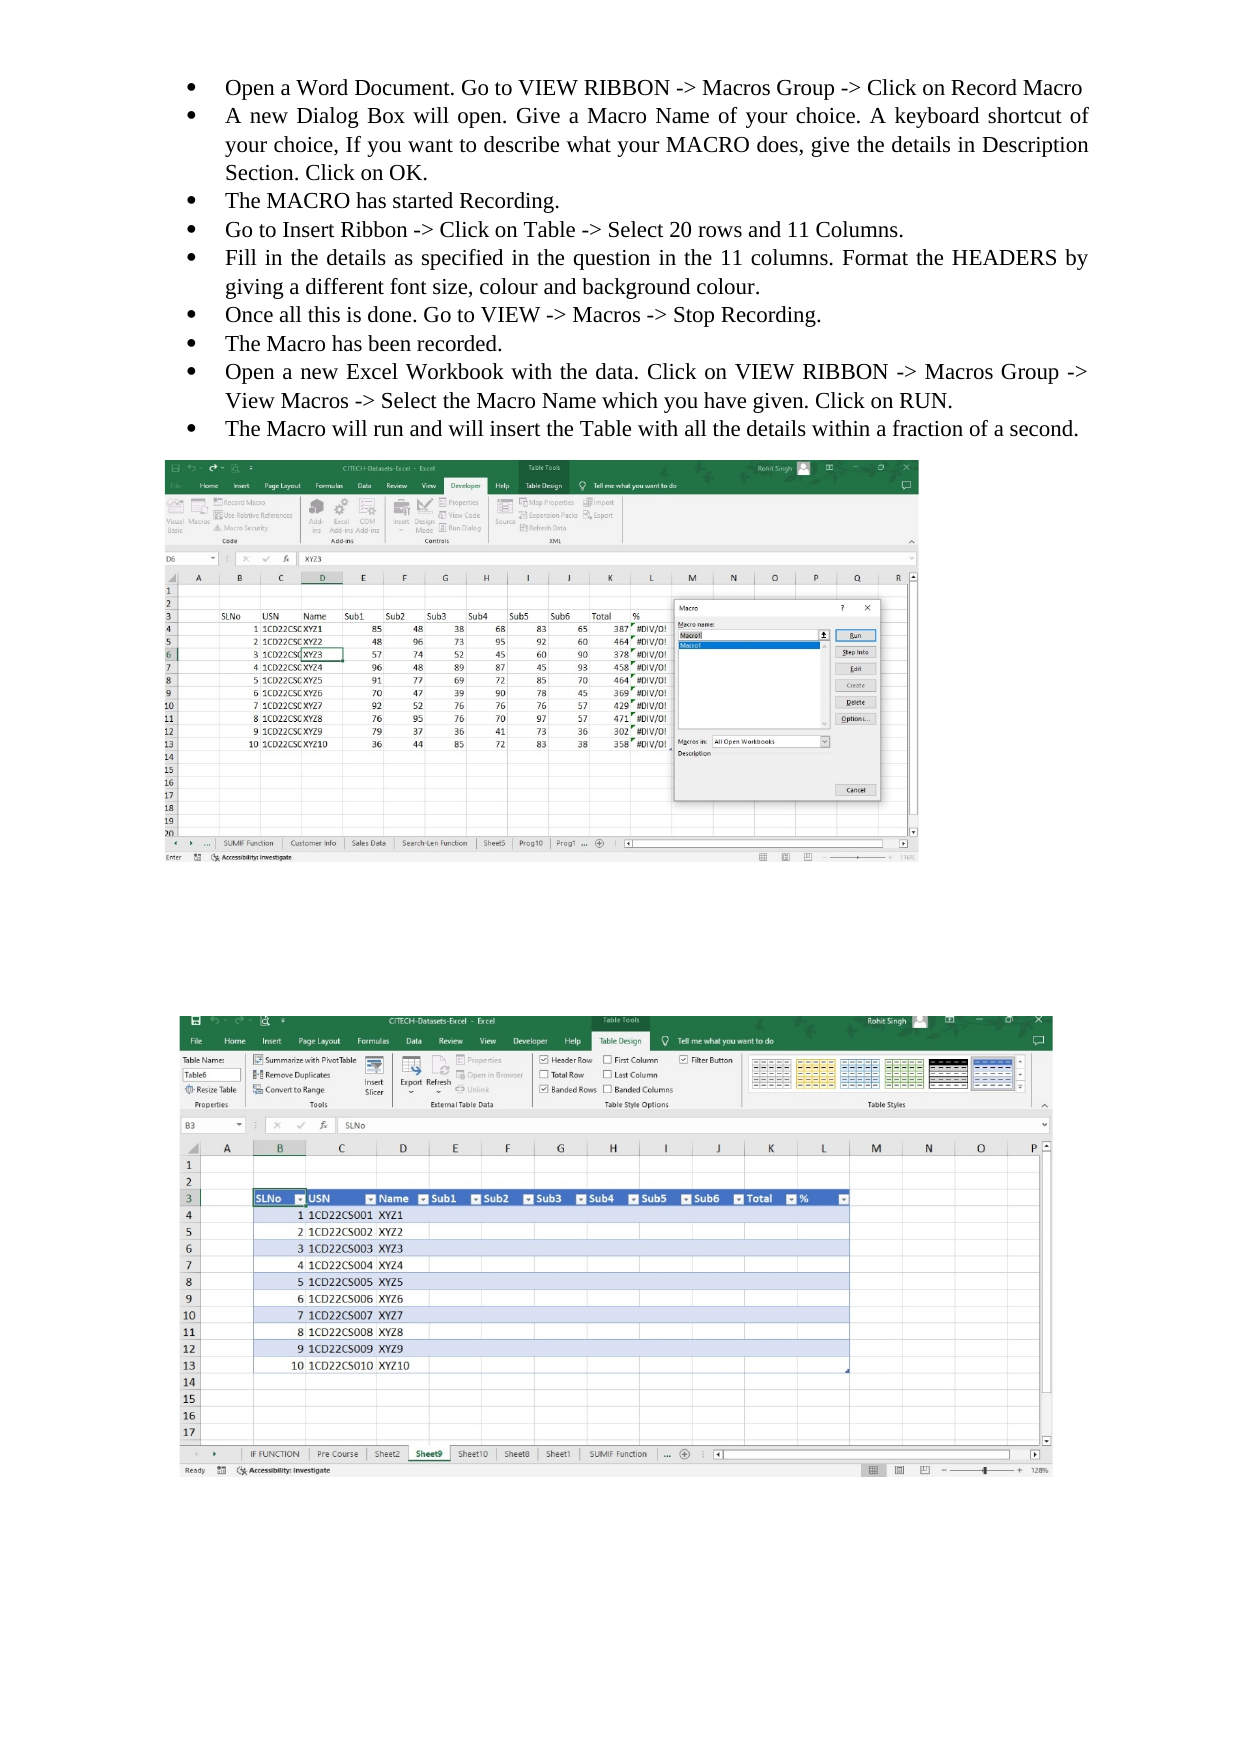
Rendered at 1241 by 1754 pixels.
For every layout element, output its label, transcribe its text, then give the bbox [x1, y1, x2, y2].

list Once all this is done. Go to VIEW -> Macros -> Stop Recording. [187, 301, 1090, 328]
list Fill in the details as specified in the question in the 11 columns. Format the HEADERS by giving a different font size, colour and background colour. [187, 244, 1090, 299]
list The Macro will run and will insert the Table with all the details within a fraction of a second. [187, 415, 1090, 441]
picture [164, 460, 919, 862]
list Go to Insert Ribbon -> Click on Table -> Select 20 rows and 11 Columns. [187, 216, 1090, 242]
picture [179, 1016, 1053, 1477]
list Open a new Excel Workbook with the data. Click on VIEW RIBBON -> Macros Group -> View Macros -> Select the Macro Name which you have given. Click on RUN. [187, 358, 1090, 413]
list A new Dialog Box will open. Give a Macro Name of your choice. A keyboard shortcut of your choice, If you want to describe what your MACRO does, give the details in Description Section. Click on OK. [187, 102, 1090, 186]
list The Macro has been recorded. [187, 330, 1090, 356]
list The MACRO has started Recording. [187, 188, 1090, 214]
list Open a Word Document. Go to VIEW RIBBON -> Macros Group -> Click on Record Macro [187, 74, 1090, 100]
